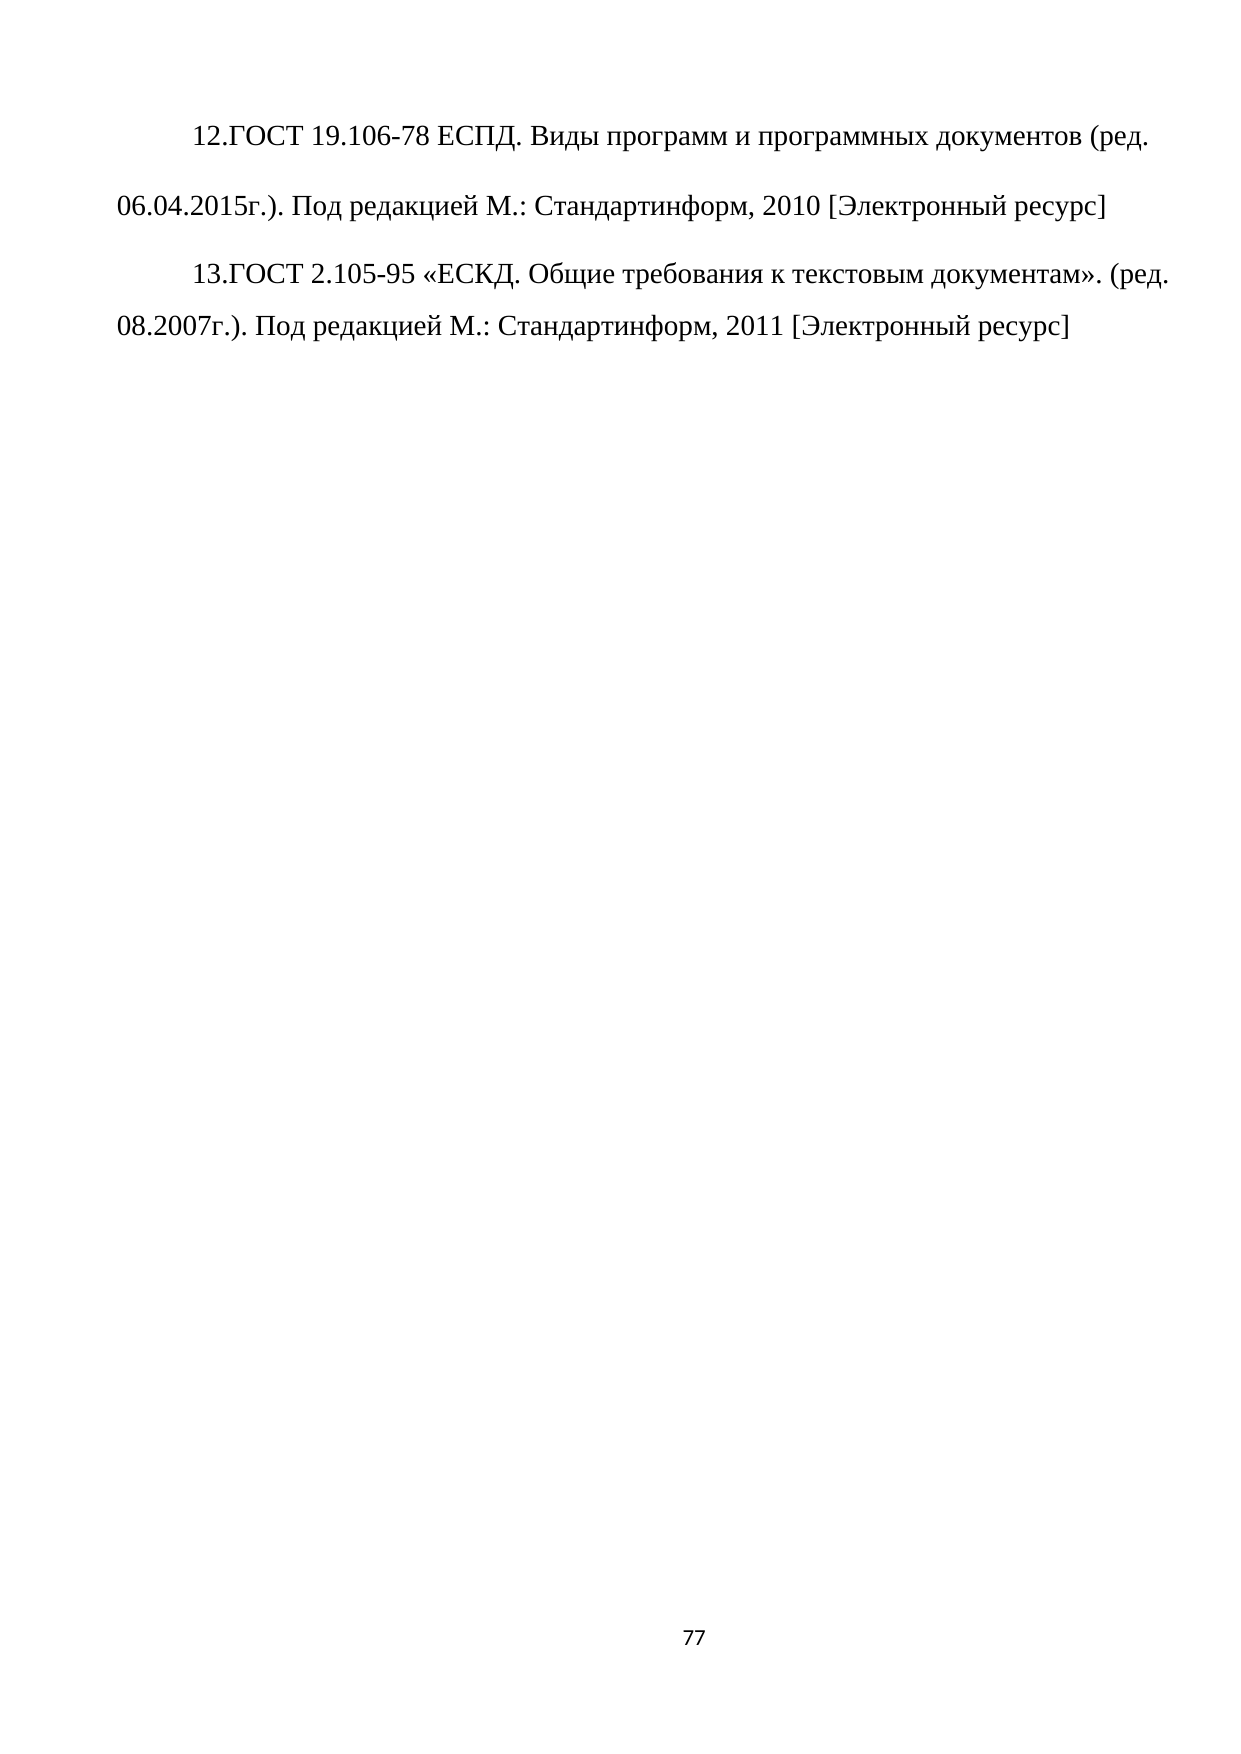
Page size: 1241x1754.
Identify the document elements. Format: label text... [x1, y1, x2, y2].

text 06.04.2015г.). Под редакцией М.: Стандартинформ, 2010 [Электронный ресурс] [117, 188, 1152, 222]
text 12.ГОСТ 19.106-78 ЕСПД. Виды программ и программных документов (ред. [192, 118, 1181, 152]
text 13.ГОСТ 2.105-95 «ЕСКД. Общие требования к текстовым документам». (ред. [192, 257, 1181, 290]
text 08.2007г.). Под редакцией М.: Стандартинформ, 2011 [Электронный ресурс] [117, 308, 1152, 342]
